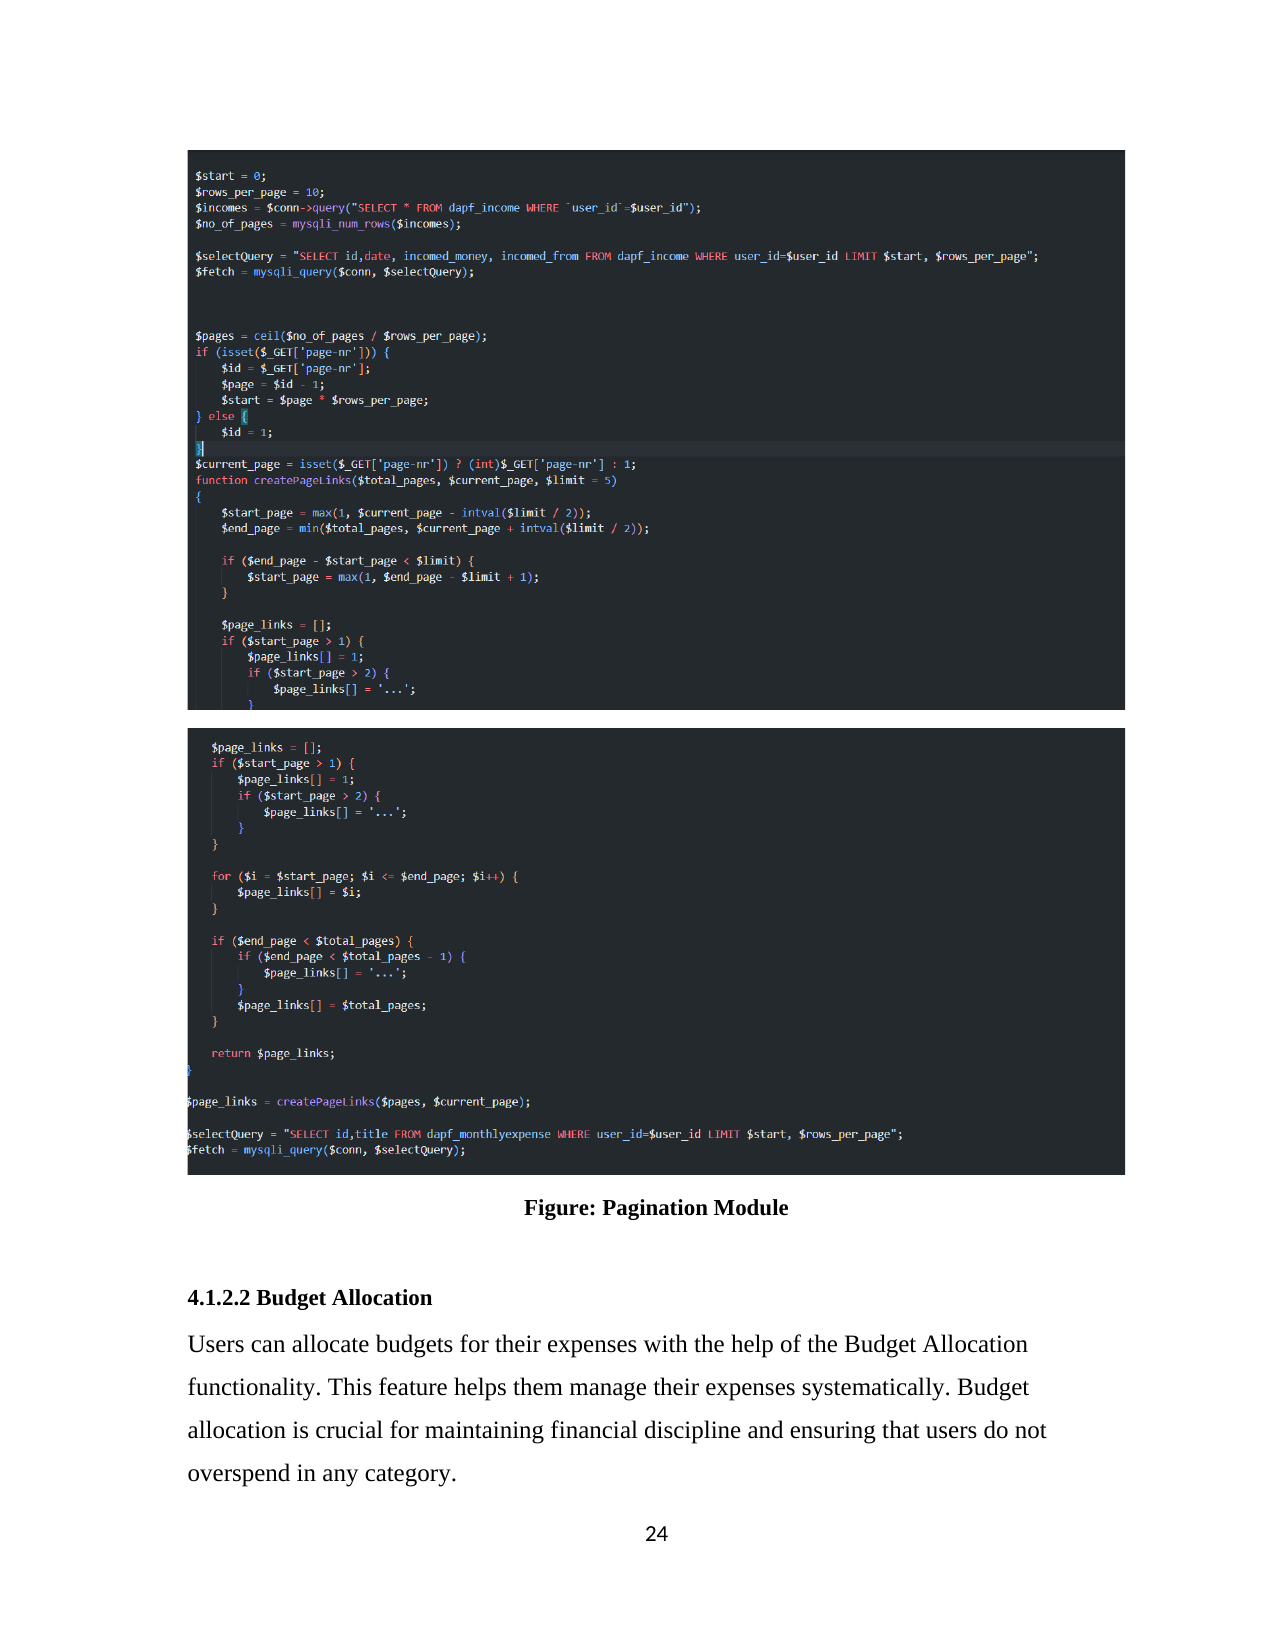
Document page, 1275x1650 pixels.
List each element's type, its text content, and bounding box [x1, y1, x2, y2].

picture [187, 150, 1125, 710]
text Figure: Pagination Module [187, 1194, 1125, 1220]
text 4.1.2.2 Budget Allocation [187, 1284, 1125, 1310]
picture [187, 728, 1125, 1175]
text Users can allocate budgets for their expenses with the help of the Budget Allocation functionality. This feature helps them manage their expenses systematically. Budget allocation is crucial for maintaining financial discipline and ensuring that users do not overspend in any category. [187, 1329, 1125, 1487]
